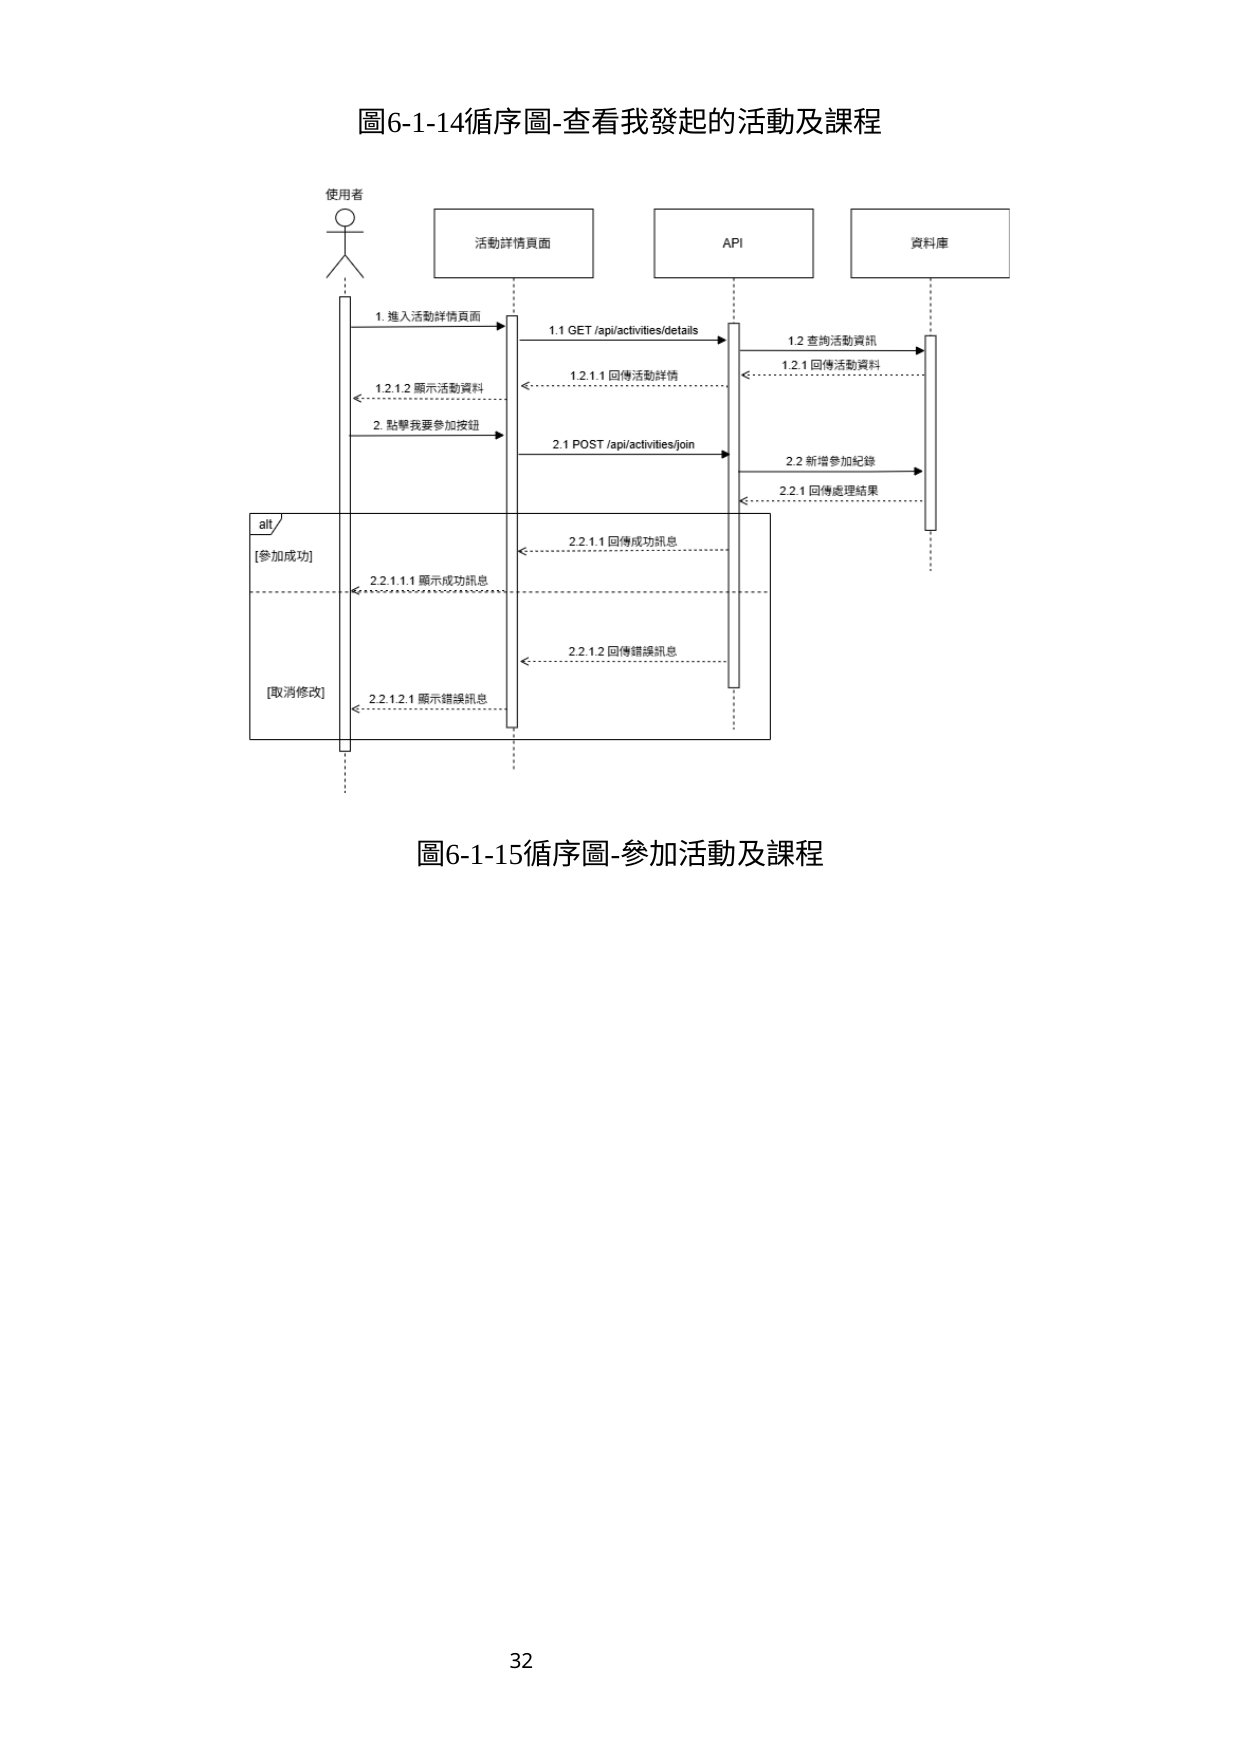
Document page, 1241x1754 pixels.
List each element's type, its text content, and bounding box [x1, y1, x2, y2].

picture [243, 179, 1010, 793]
